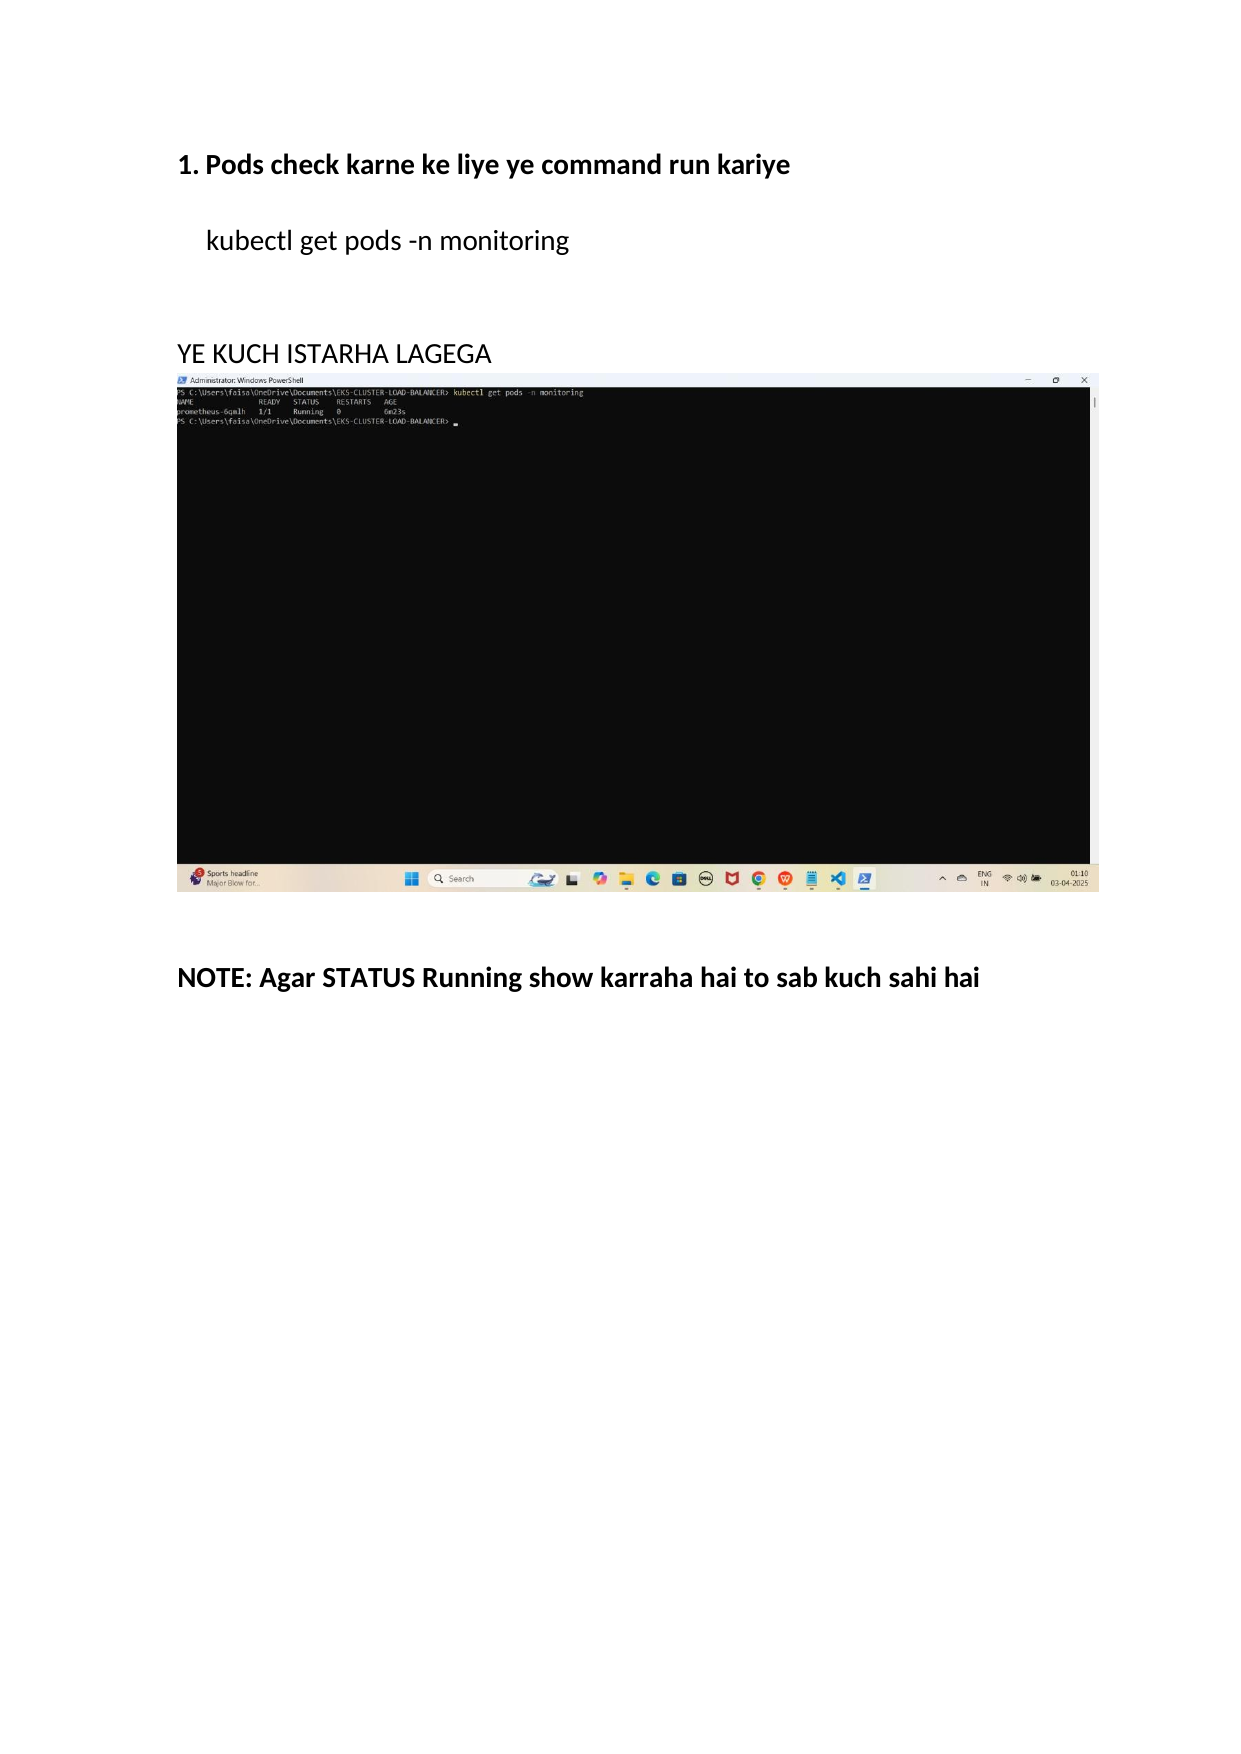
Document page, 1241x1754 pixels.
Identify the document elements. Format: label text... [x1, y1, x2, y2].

picture [177, 373, 1099, 892]
text kubectl get pods -n monitoring [206, 222, 1107, 257]
text YE KUCH ISTARHA LAGEGA [177, 335, 1107, 371]
list Pods check karne ke liye ye command run kariye [177, 146, 1107, 181]
text NOTE: Agar STATUS Running show karraha hai to sab kuch sahi hai [177, 959, 1107, 994]
